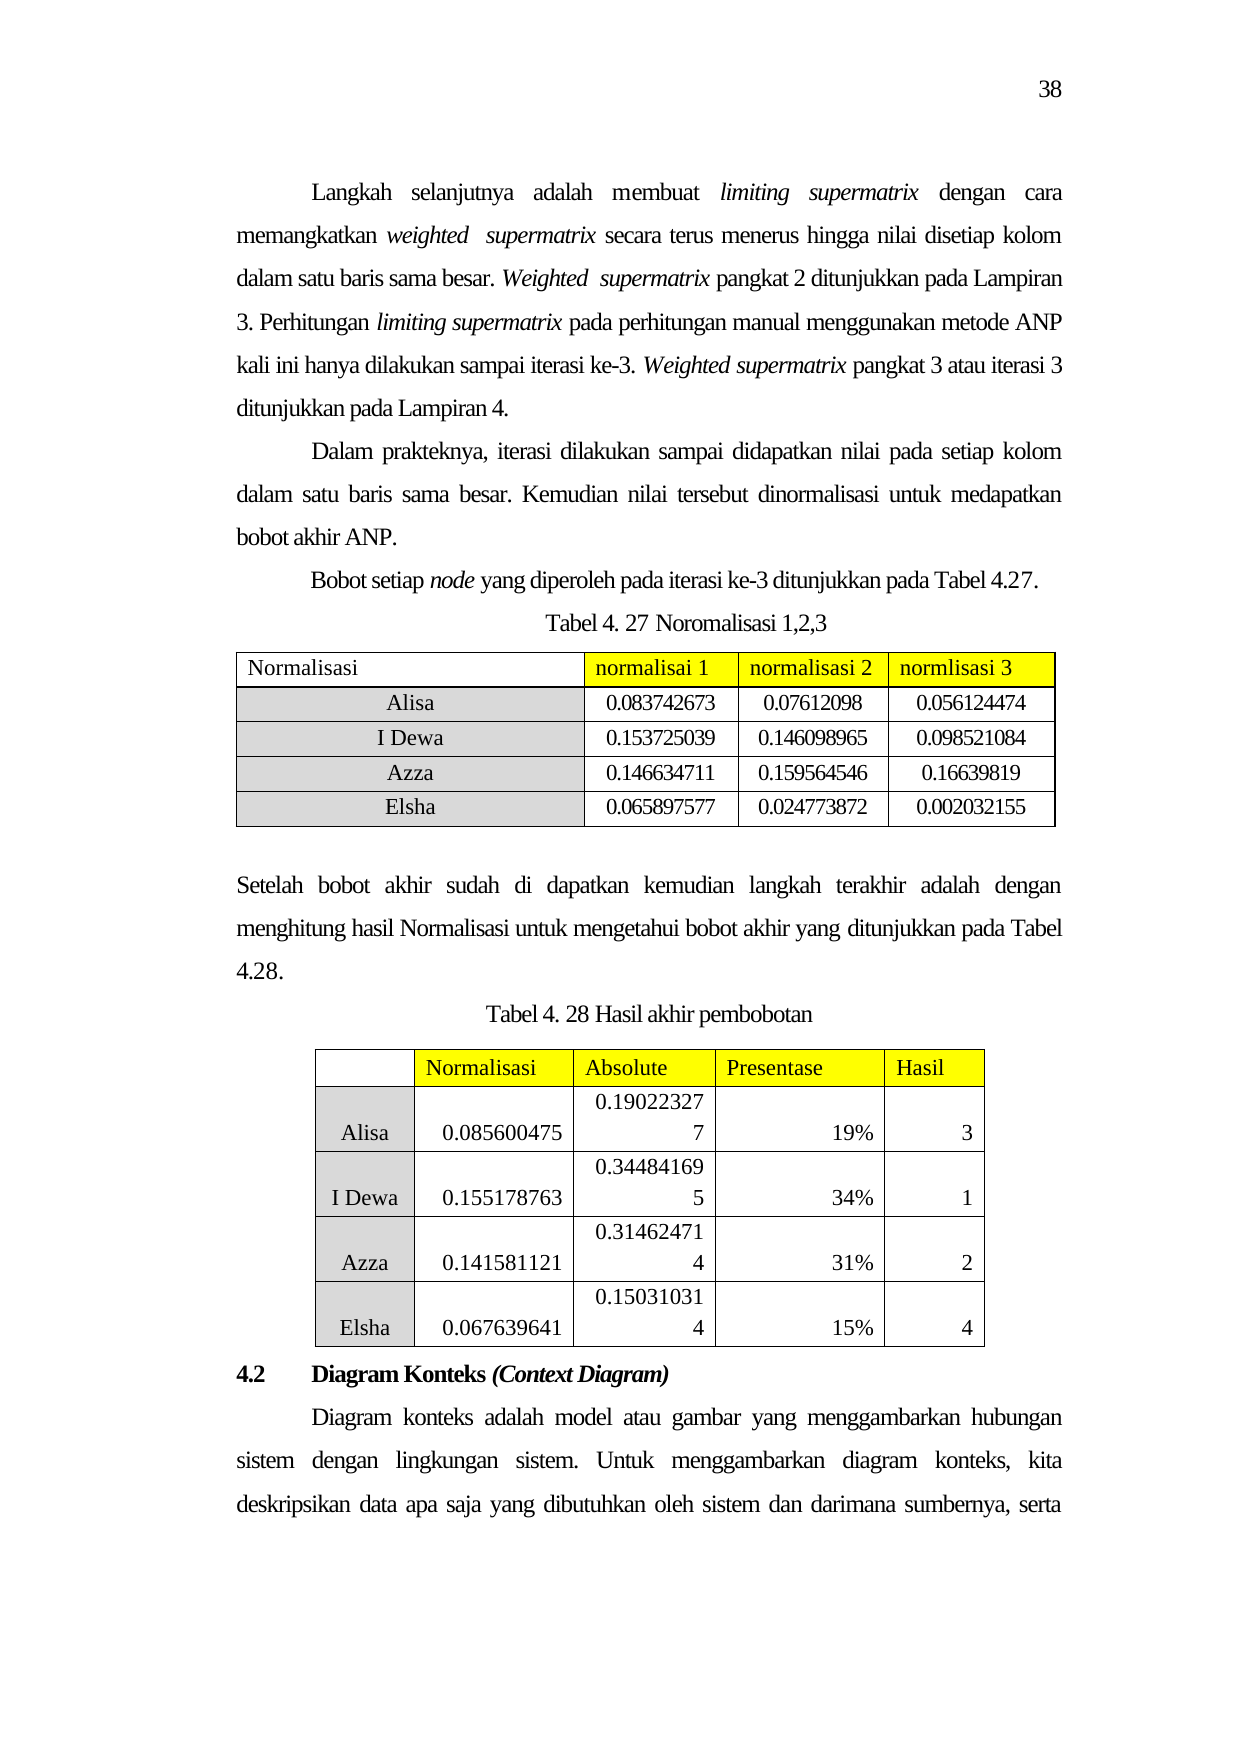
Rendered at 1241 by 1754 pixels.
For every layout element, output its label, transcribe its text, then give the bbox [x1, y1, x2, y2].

table_cell 15% [716, 1282, 884, 1346]
table_cell I Dewa [316, 1152, 414, 1216]
table_cell 2 [885, 1217, 984, 1281]
table_header normalisai 1 [585, 653, 738, 686]
table_cell 0.07612098 [739, 688, 888, 721]
table_header Normalisasi [237, 653, 584, 686]
table_cell 19% [716, 1087, 884, 1151]
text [236, 1402, 1063, 1517]
text Dalam prakteknya, iterasi dilakukan sampai didapatkan nilai pada setiap kolom dalam satu baris sama besar. Kemudian nilai tersebut dinormalisasi untuk medapatkan bobot akhir ANP. [236, 436, 1063, 551]
table_cell 0.16639819 [889, 757, 1054, 791]
table_cell 0.159564546 [739, 757, 888, 791]
table_cell 0.150310314 [574, 1282, 715, 1346]
table_cell 0.153725039 [585, 722, 738, 756]
table_cell 4 [885, 1282, 984, 1346]
table_cell I Dewa [237, 722, 584, 756]
table_cell 0.024773872 [739, 792, 888, 826]
table_cell 0.085600475 [415, 1087, 573, 1151]
table_cell 0.002032155 [889, 792, 1054, 826]
table_cell 0.146634711 [585, 757, 738, 791]
table_header Normalisasi [415, 1050, 573, 1086]
table_cell Elsha [316, 1282, 414, 1346]
table_cell 31% [716, 1217, 884, 1281]
table_cell 0.146098965 [739, 722, 888, 756]
table_cell 34% [716, 1152, 884, 1216]
table_cell 0.190223277 [574, 1087, 715, 1151]
table_cell 0.065897577 [585, 792, 738, 826]
table_cell 0.155178763 [415, 1152, 573, 1216]
table_header normlisasi 3 [889, 653, 1054, 686]
subtitle 4.2 Diagram Konteks (Context Diagram) [236, 1359, 1063, 1388]
table_cell 0.056124474 [889, 688, 1054, 721]
table_cell 0.083742673 [585, 688, 738, 721]
table_cell 0.141581121 [415, 1217, 573, 1281]
table_cell Azza [237, 757, 584, 791]
table_cell 1 [885, 1152, 984, 1216]
text Setelah bobot akhir sudah di dapatkan kemudian langkah terakhir adalah dengan menghitung hasil Normalisasi untuk mengetahui bobot akhir yang ditunjukkan pada Tabel 4.28. [236, 870, 1063, 985]
table_header Hasil [885, 1050, 984, 1086]
table_cell Elsha [237, 792, 584, 826]
table_cell Alisa [316, 1087, 414, 1151]
table_header Presentase [716, 1050, 884, 1086]
table_cell 0.344841695 [574, 1152, 715, 1216]
table_header normalisasi 2 [739, 653, 888, 686]
text Tabel 4. 28 Hasil akhir pembobotan [236, 999, 1063, 1028]
text Langkah selanjutnya adalah membuat limiting supermatrix dengan cara memangkatkan weighted supermatrix secara terus menerus hingga nilai disetiap kolom dalam satu baris sama besar. Weighted supermatrix pangkat 2 ditunjukkan pada Lampiran 3. Perhitungan limiting supermatrix pada perhitungan manual menggunakan metode ANP kali ini hanya dilakukan sampai iterasi ke-3. Weighted supermatrix pangkat 3 atau iterasi 3 ditunjukkan pada Lampiran 4. [236, 177, 1063, 422]
table_cell 0.098521084 [889, 722, 1054, 756]
table_header [316, 1050, 414, 1086]
table_cell 0.314624714 [574, 1217, 715, 1281]
table_cell 0.067639641 [415, 1282, 573, 1346]
list Bobot setiap node yang diperoleh pada iterasi ke-3 ditunjukkan pada Tabel 4.27. [236, 565, 1063, 594]
table_cell Alisa [237, 688, 584, 721]
table_header Absolute [574, 1050, 715, 1086]
table_cell Azza [316, 1217, 414, 1281]
table_cell 3 [885, 1087, 984, 1151]
